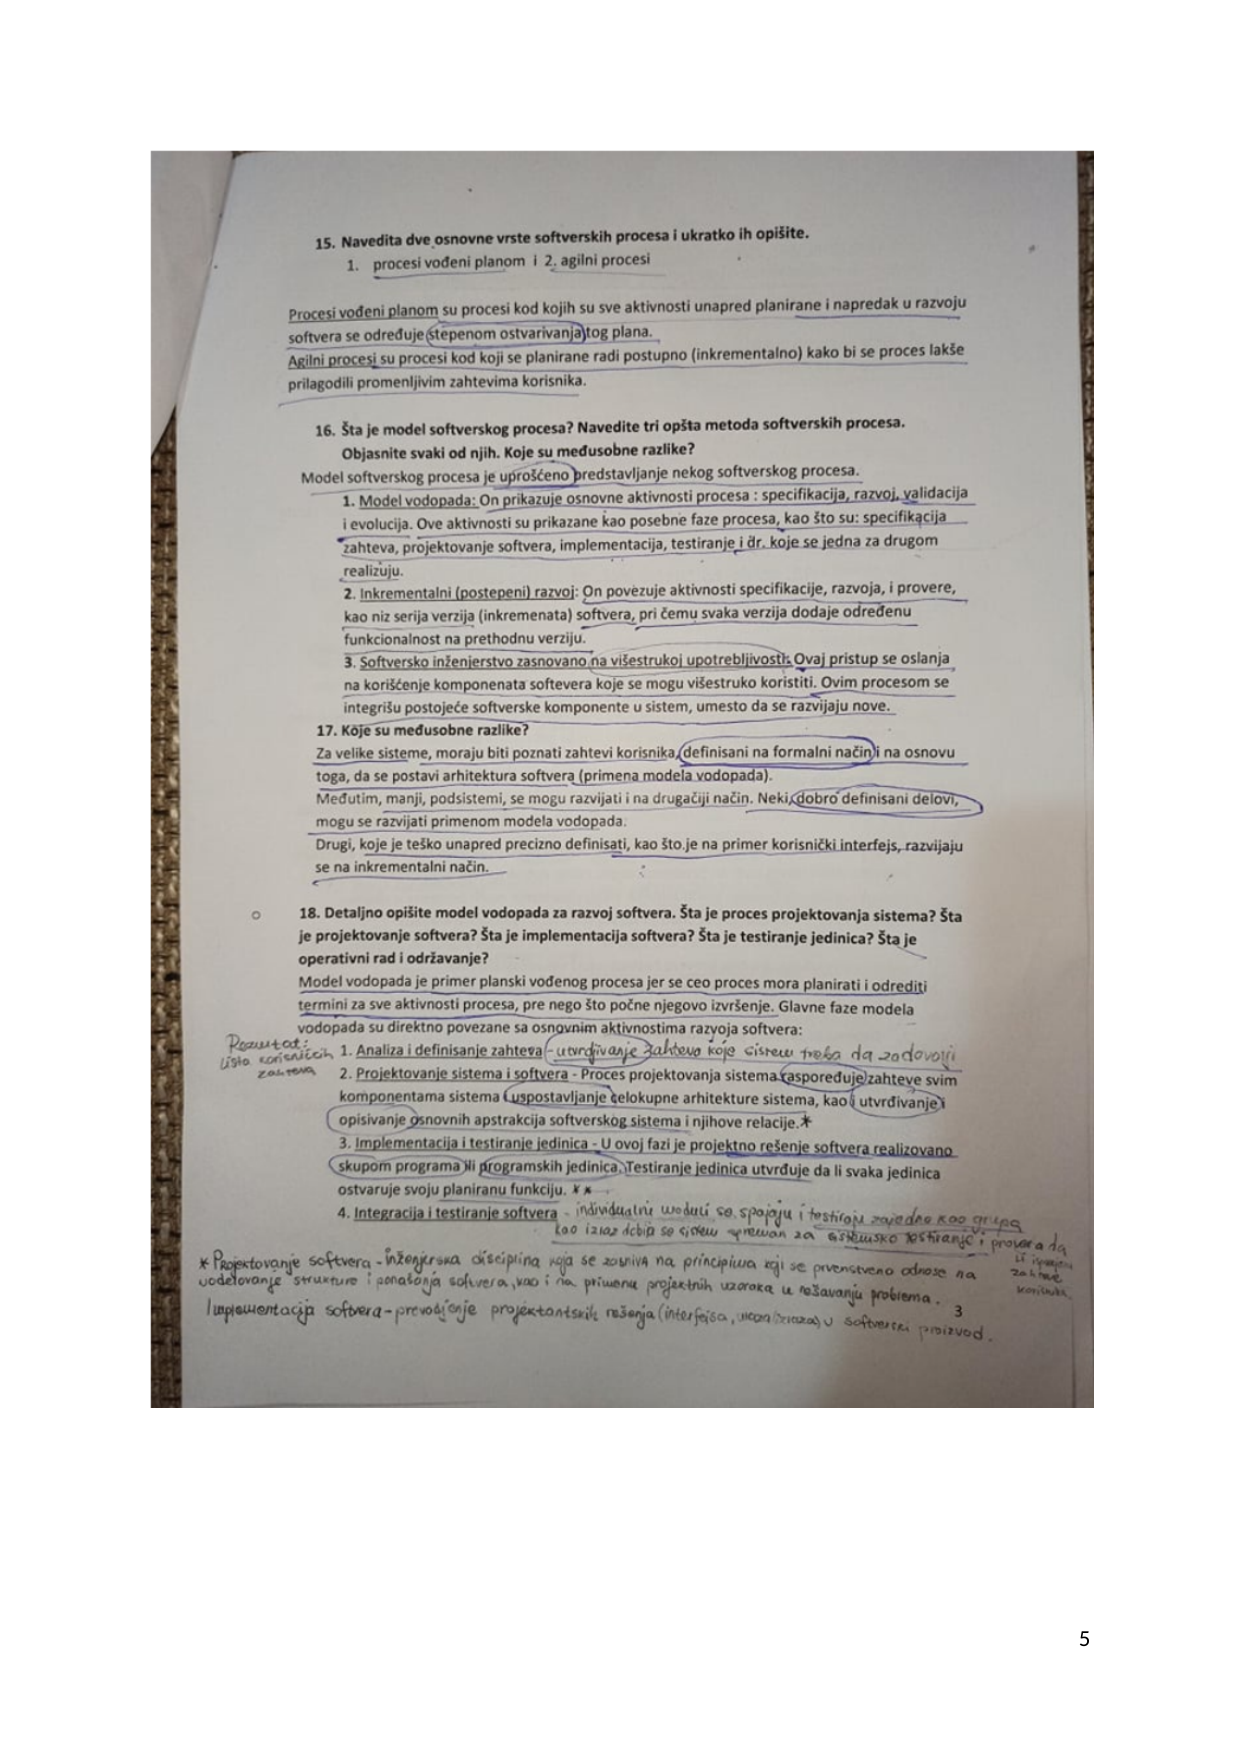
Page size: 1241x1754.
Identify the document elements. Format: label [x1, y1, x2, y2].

picture [152, 152, 1094, 1407]
